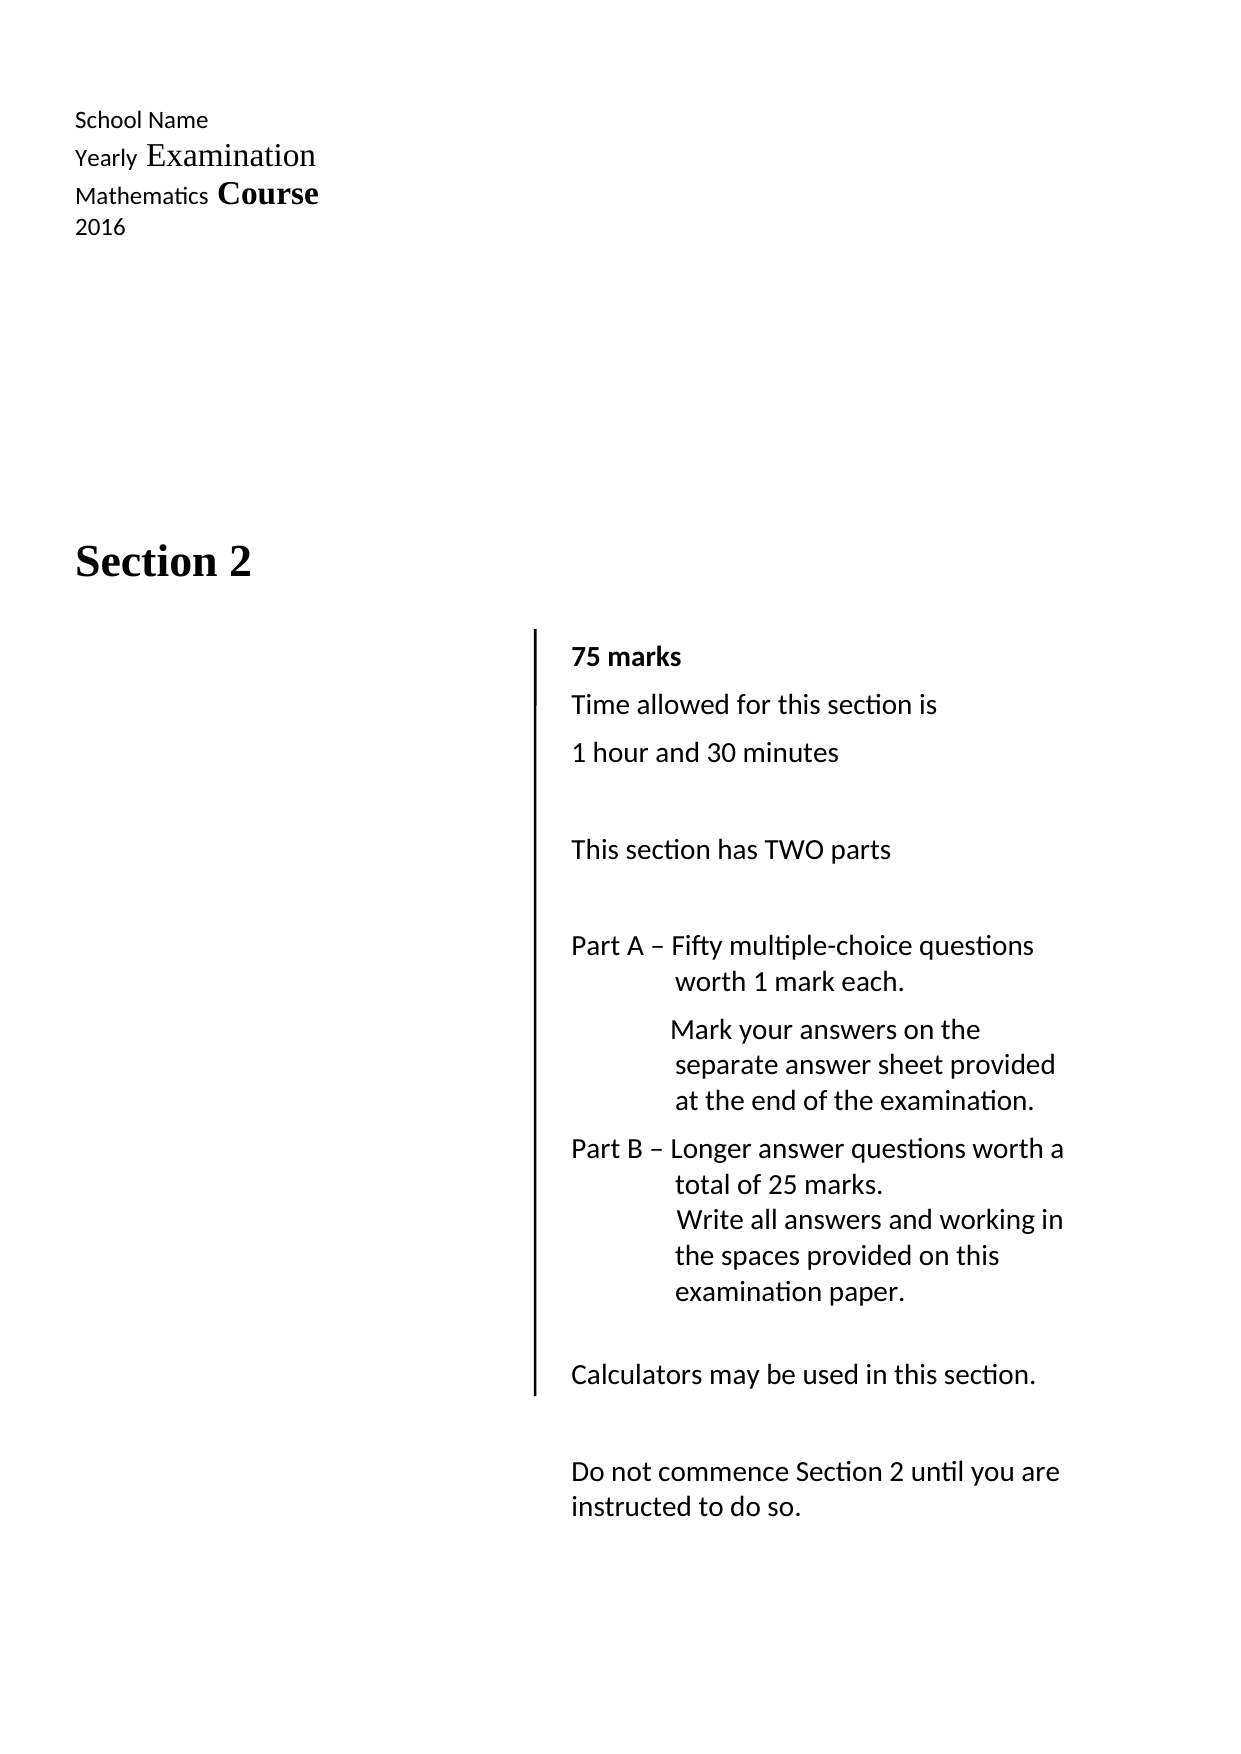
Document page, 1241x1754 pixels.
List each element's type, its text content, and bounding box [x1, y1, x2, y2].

text Examination [75, 135, 1165, 173]
text Section 2 [75, 534, 1165, 586]
text Course [75, 173, 1165, 211]
